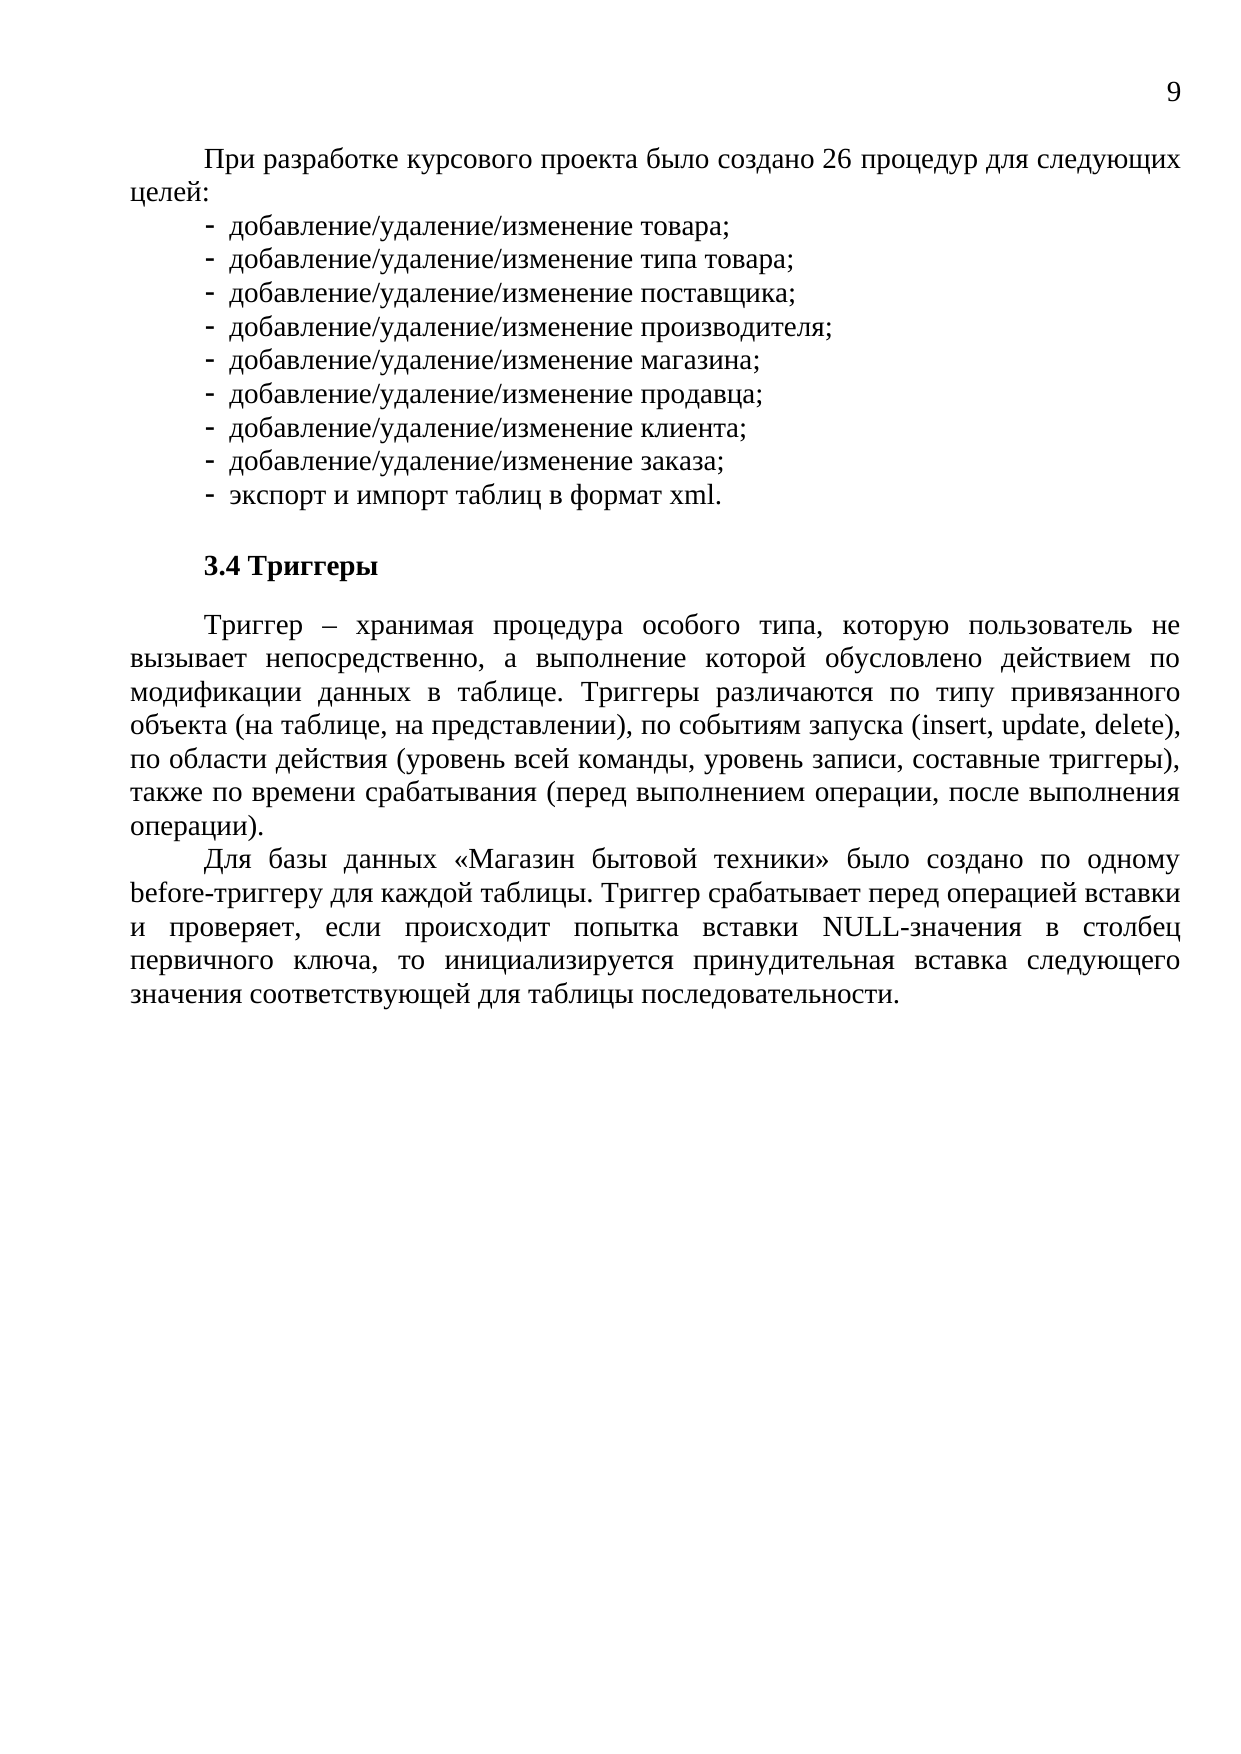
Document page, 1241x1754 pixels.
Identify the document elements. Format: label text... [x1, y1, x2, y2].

list добавление/удаление/изменение продавца; [130, 376, 1181, 410]
text Триггер – хранимая процедура особого типа, которую пользователь не вызывает непосредственно, а выполнение которой обусловлено действием по модификации данных в таблице. Триггеры различаются по типу привязанного объекта (на таблице, на представлении), по событиям запуска (insert, update, delete), по области действия (уровень всей команды, уровень записи, составные триггеры), также по времени срабатывания (перед выполнением операции, после выполнения операции). [130, 607, 1181, 842]
list добавление/удаление/изменение поставщика; [130, 275, 1181, 309]
list экспорт и импорт таблиц в формат xml. [130, 477, 1181, 511]
list добавление/удаление/изменение заказа; [130, 443, 1181, 477]
text Для базы данных «Магазин бытовой техники» было создано по одному before-триггеру для каждой таблицы. Триггер срабатывает перед операцией вставки и проверяет, если происходит попытка вставки NULL-значения в столбец первичного ключа, то инициализируется принудительная вставка следующего значения соответствующей для таблицы последовательности. [130, 842, 1181, 1009]
text При разработке курсового проекта было создано 26 процедур для следующих целей: [130, 141, 1181, 208]
list добавление/удаление/изменение магазина; [130, 342, 1181, 376]
list добавление/удаление/изменение товара; [130, 208, 1181, 242]
list добавление/удаление/изменение типа товара; [130, 242, 1181, 275]
list добавление/удаление/изменение производителя; [130, 309, 1181, 342]
subtitle Триггеры [130, 548, 1181, 582]
list добавление/удаление/изменение клиента; [130, 410, 1181, 443]
